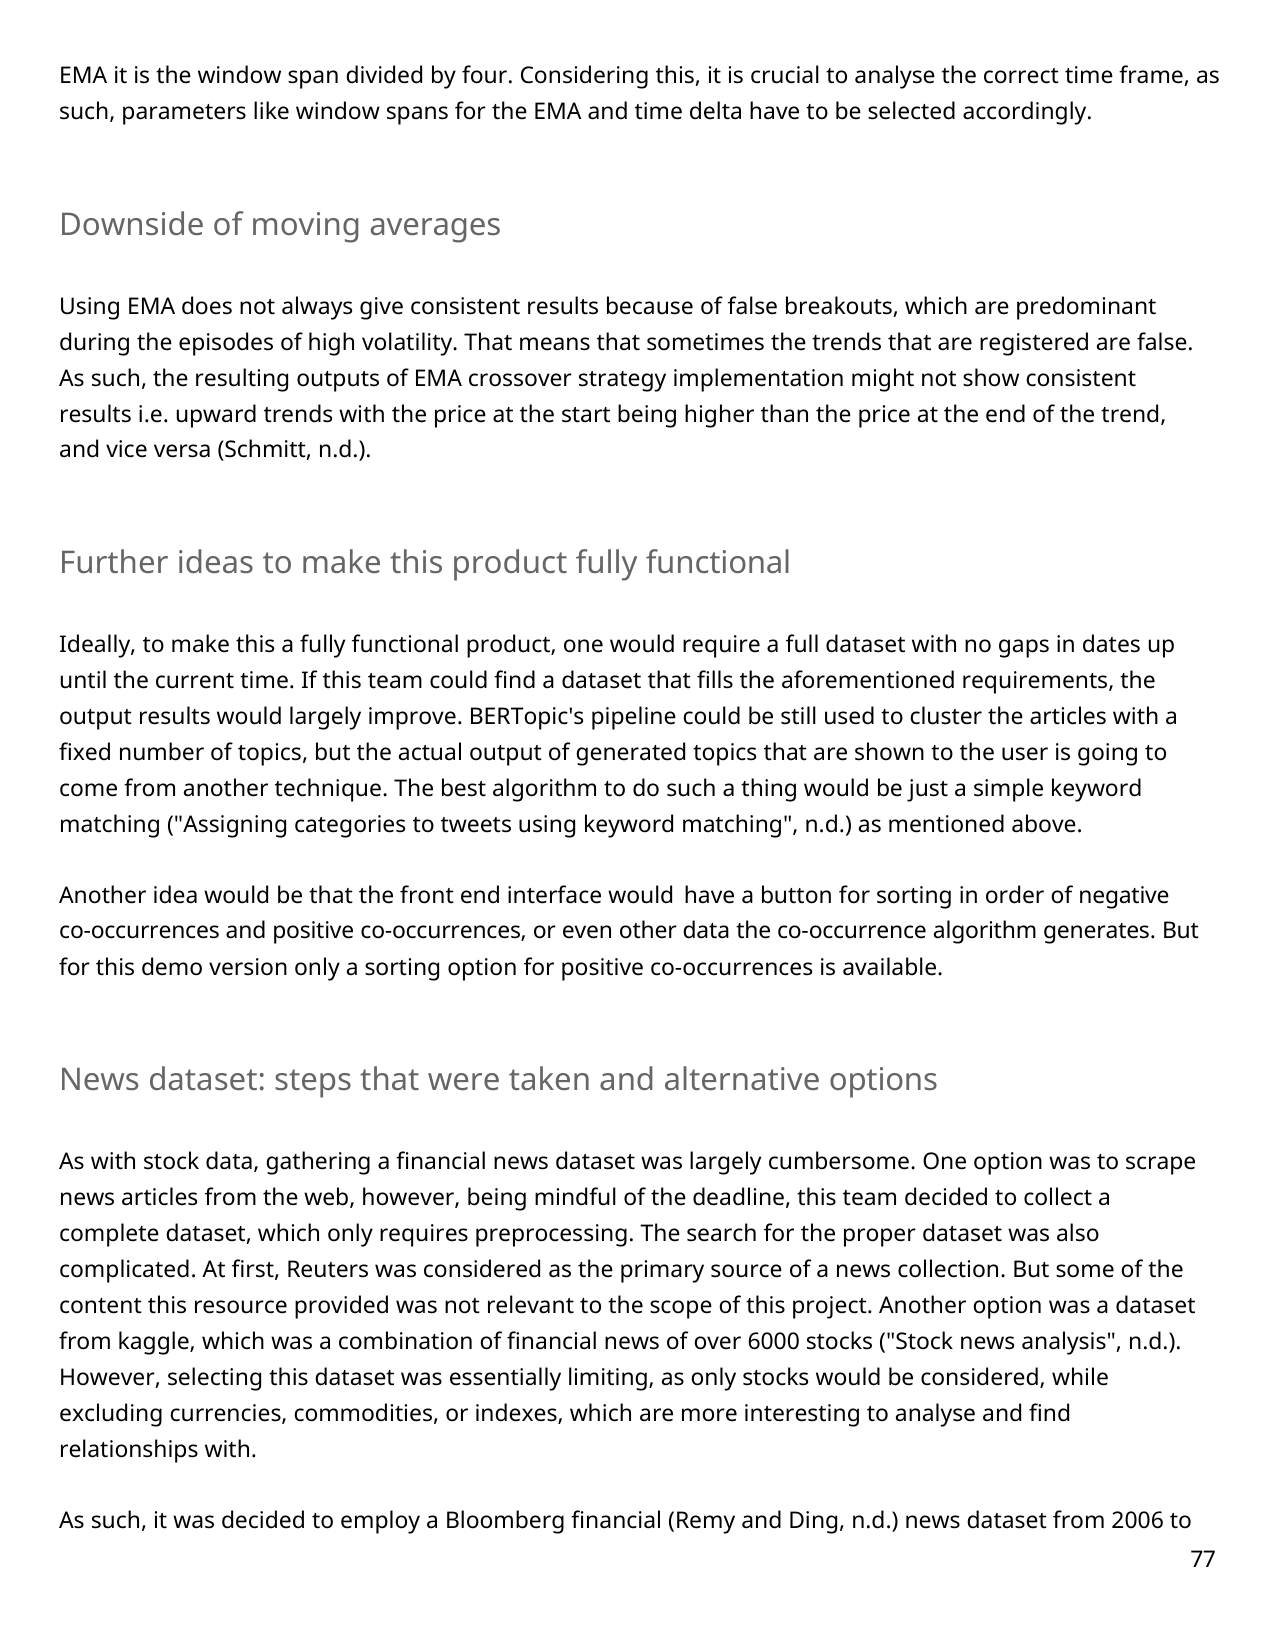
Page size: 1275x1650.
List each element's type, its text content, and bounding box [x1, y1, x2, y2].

text EMA it is the window span divided by four. Considering this, it is crucial to analyse the correct time frame, as such, parameters like window spans for the EMA and time delta have to be selected accordingly. [59, 59, 1275, 126]
text Using EMA does not always give consistent results because of false breakouts, which are predominant during the episodes of high volatility. That means that sometimes the trends that are registered are false. As such, the resulting outputs of EMA crossover strategy implementation might not show consistent results i.e. upward trends with the price at the start being higher than the price at the end of the trend, and vice versa (Schmitt, n.d.). [59, 290, 1211, 465]
text Ideally, to make this a fully functional product, one would require a full dataset with no gaps in dates up until the current time. If this team could find a dataset that fills the aforementioned requirements, the output results would largely improve. BERTopic's pipeline could be still used to cluster the articles with a fixed number of topics, but the actual output of generated topics that are shown to the user is going to come from another technique. The best algorithm to do such a thing would be just a simple keyword matching ("Assigning categories to tweets using keyword matching", n.d.) as mentioned above. [59, 628, 1211, 839]
text As with stock data, gathering a financial news dataset was largely cumbersome. One option was to scrape news articles from the web, however, being mindful of the deadline, this team decided to collect a complete dataset, which only requires preprocessing. The search for the proper dataset was also complicated. At first, Reuters was considered as the primary source of a news collection. But some of the content this resource provided was not relevant to the scope of this project. Another option was a dataset from kaggle, which was a combination of financial news of over 6000 stocks ("Stock news analysis", n.d.). However, selecting this dataset was essentially limiting, as only stocks would be considered, while excluding currencies, commodities, or indexes, which are more interesting to analyse and find relationships with. [59, 1145, 1211, 1464]
text Another idea would be that the front end interface would have a button for sorting in order of negative [59, 879, 1275, 910]
text co-occurrences and positive co-occurrences, or even other data the co-occurrence algorithm generates. But for this demo version only a sorting option for positive co-occurrences is available. [59, 914, 1211, 982]
subtitle Downside of moving averages [59, 202, 1275, 244]
subtitle News dataset: steps that were taken and alternative options [59, 1057, 1275, 1100]
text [59, 1504, 1211, 1535]
subtitle Further ideas to make this product fully functional [59, 540, 1275, 583]
